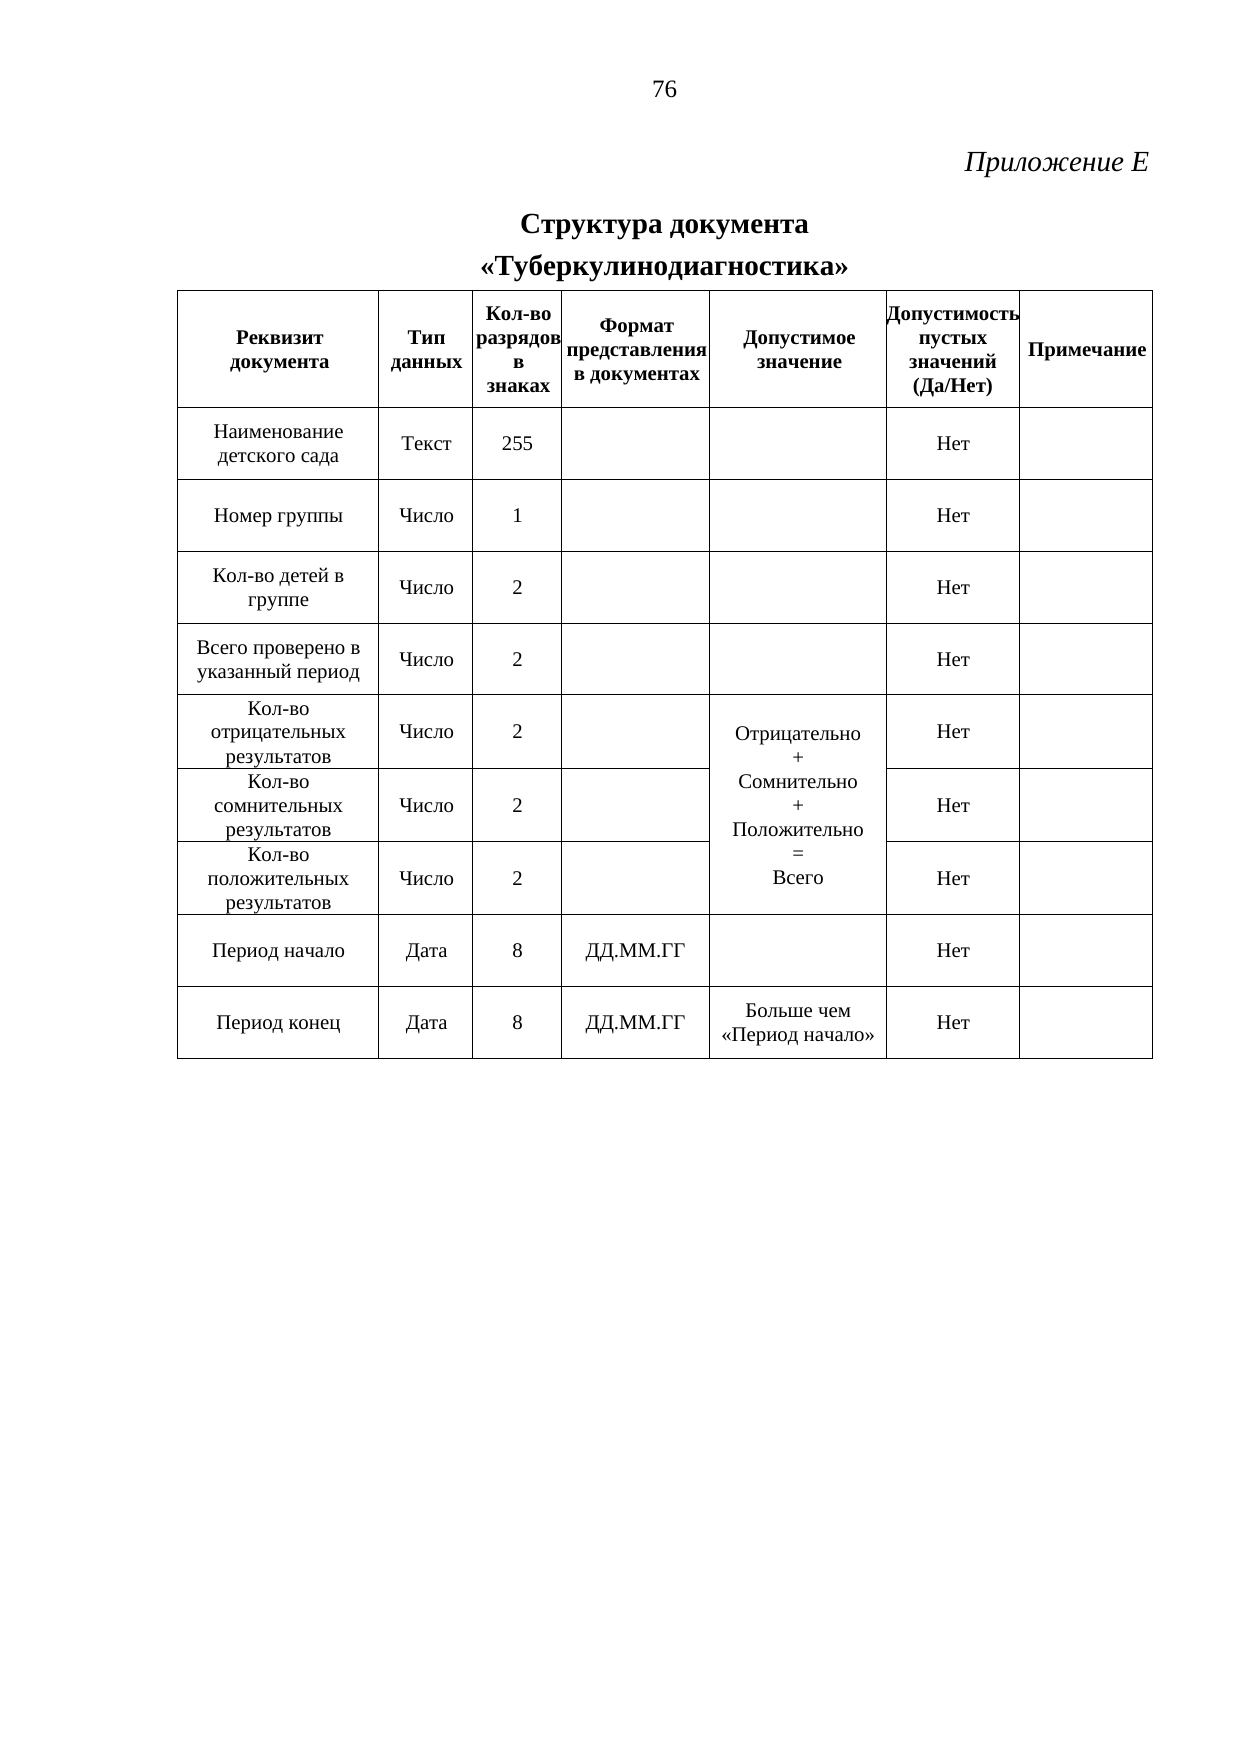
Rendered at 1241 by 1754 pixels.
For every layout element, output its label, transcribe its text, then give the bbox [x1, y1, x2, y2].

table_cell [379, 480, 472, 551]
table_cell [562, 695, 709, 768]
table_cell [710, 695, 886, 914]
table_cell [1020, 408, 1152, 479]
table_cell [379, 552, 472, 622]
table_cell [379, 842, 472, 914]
subtitle Приложение Е [177, 144, 1152, 177]
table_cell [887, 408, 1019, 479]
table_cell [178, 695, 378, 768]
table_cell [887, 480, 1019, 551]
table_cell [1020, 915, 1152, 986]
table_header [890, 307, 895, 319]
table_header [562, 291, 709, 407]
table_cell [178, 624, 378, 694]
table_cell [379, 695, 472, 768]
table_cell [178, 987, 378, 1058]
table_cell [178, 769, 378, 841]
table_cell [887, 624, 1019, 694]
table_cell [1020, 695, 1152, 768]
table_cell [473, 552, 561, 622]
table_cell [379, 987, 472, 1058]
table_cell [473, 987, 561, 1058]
text «Туберкулинодиагностика» [177, 248, 1152, 282]
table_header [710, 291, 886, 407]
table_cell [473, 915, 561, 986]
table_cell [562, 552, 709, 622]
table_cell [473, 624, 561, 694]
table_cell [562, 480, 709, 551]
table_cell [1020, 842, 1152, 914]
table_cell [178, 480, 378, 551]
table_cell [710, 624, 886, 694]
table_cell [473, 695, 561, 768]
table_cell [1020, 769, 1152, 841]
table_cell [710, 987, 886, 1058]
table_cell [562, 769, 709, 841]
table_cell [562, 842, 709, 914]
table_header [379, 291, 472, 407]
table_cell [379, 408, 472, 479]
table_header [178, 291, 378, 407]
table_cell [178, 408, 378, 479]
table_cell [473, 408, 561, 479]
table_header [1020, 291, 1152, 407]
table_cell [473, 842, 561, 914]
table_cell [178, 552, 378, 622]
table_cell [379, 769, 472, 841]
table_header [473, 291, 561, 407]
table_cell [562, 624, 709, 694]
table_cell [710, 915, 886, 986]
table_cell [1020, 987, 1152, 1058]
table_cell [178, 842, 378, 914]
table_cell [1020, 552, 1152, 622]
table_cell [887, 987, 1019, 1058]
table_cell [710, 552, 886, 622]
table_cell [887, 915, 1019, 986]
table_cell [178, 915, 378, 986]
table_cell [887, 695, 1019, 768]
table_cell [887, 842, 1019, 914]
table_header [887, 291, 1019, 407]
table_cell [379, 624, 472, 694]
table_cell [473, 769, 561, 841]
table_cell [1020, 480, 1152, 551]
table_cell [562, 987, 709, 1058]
text Структура документа [177, 207, 1152, 240]
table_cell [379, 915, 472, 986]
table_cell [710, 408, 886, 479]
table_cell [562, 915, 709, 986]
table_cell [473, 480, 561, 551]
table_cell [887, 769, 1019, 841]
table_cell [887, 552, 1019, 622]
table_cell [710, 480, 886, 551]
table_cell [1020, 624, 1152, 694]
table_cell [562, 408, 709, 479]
